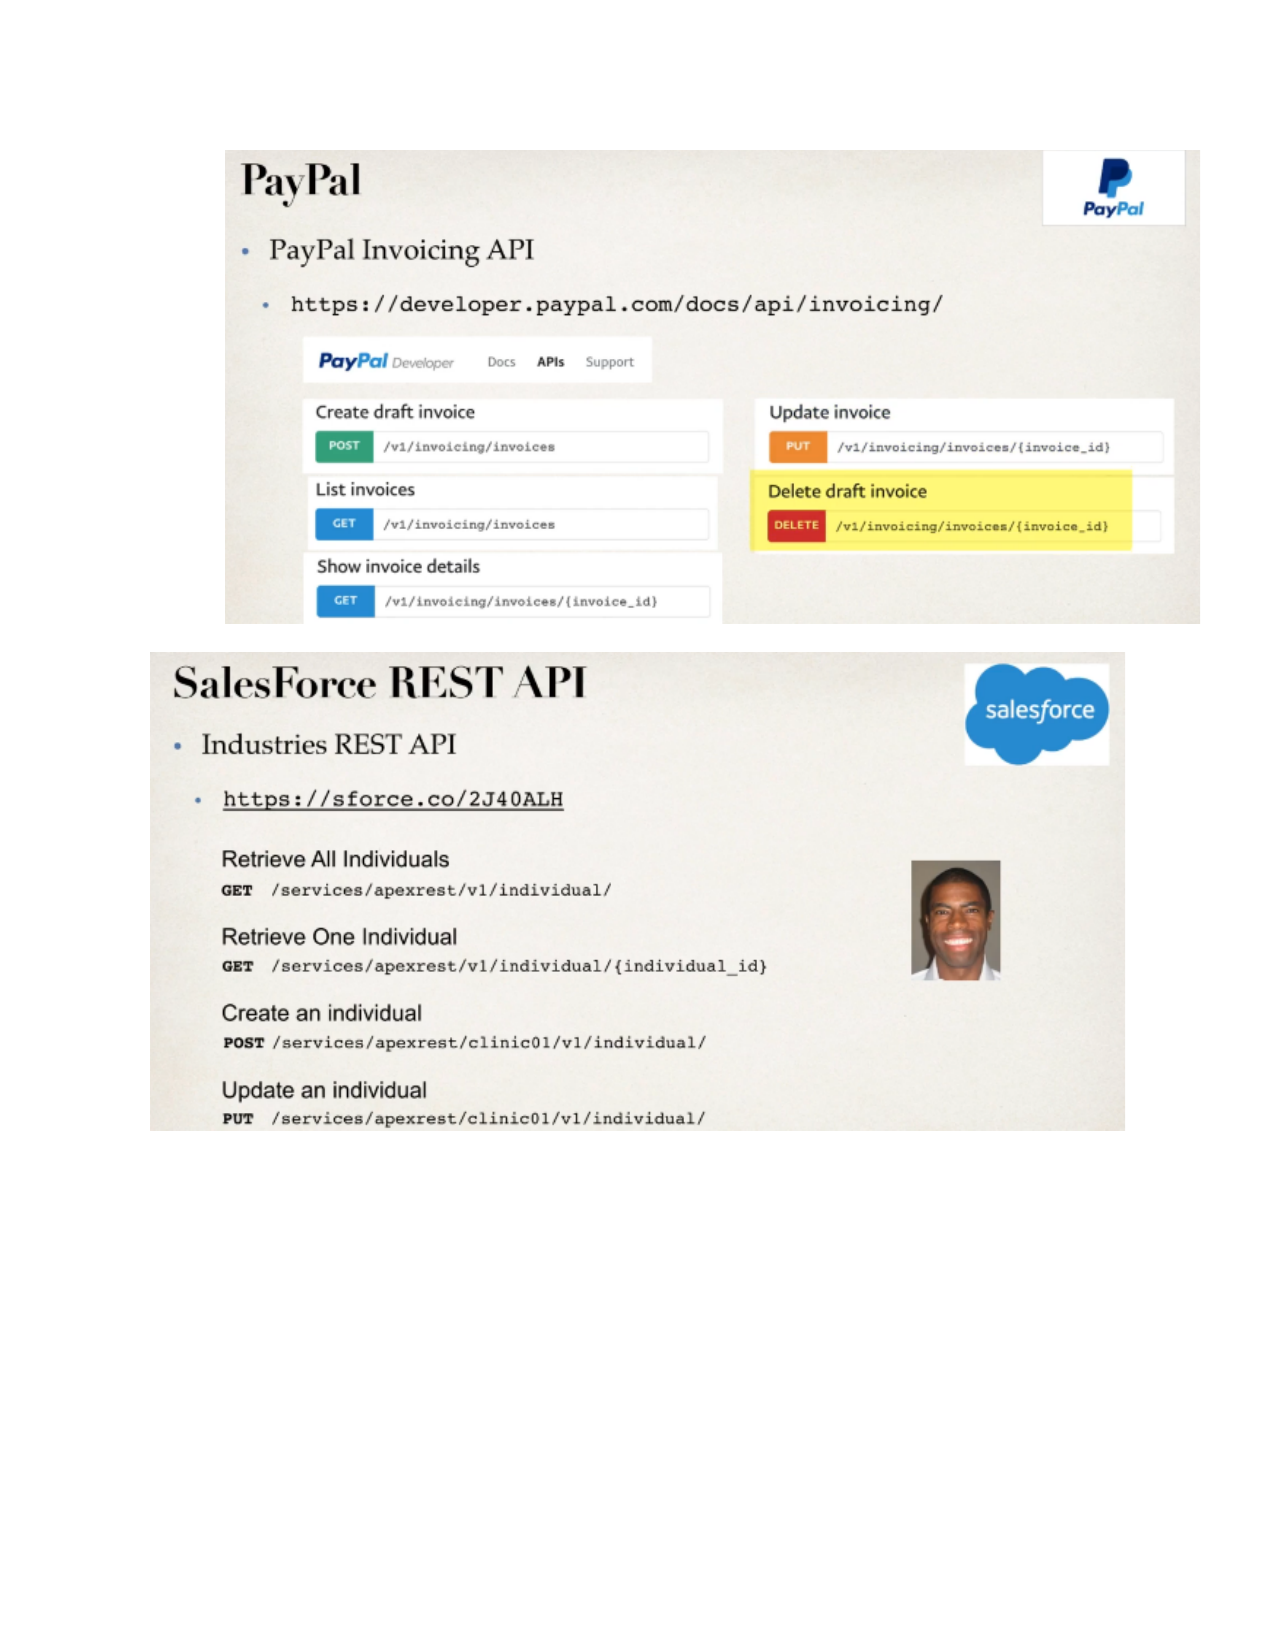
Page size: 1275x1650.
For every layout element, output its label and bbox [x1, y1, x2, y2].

picture [150, 652, 1125, 1131]
picture [225, 150, 1200, 624]
